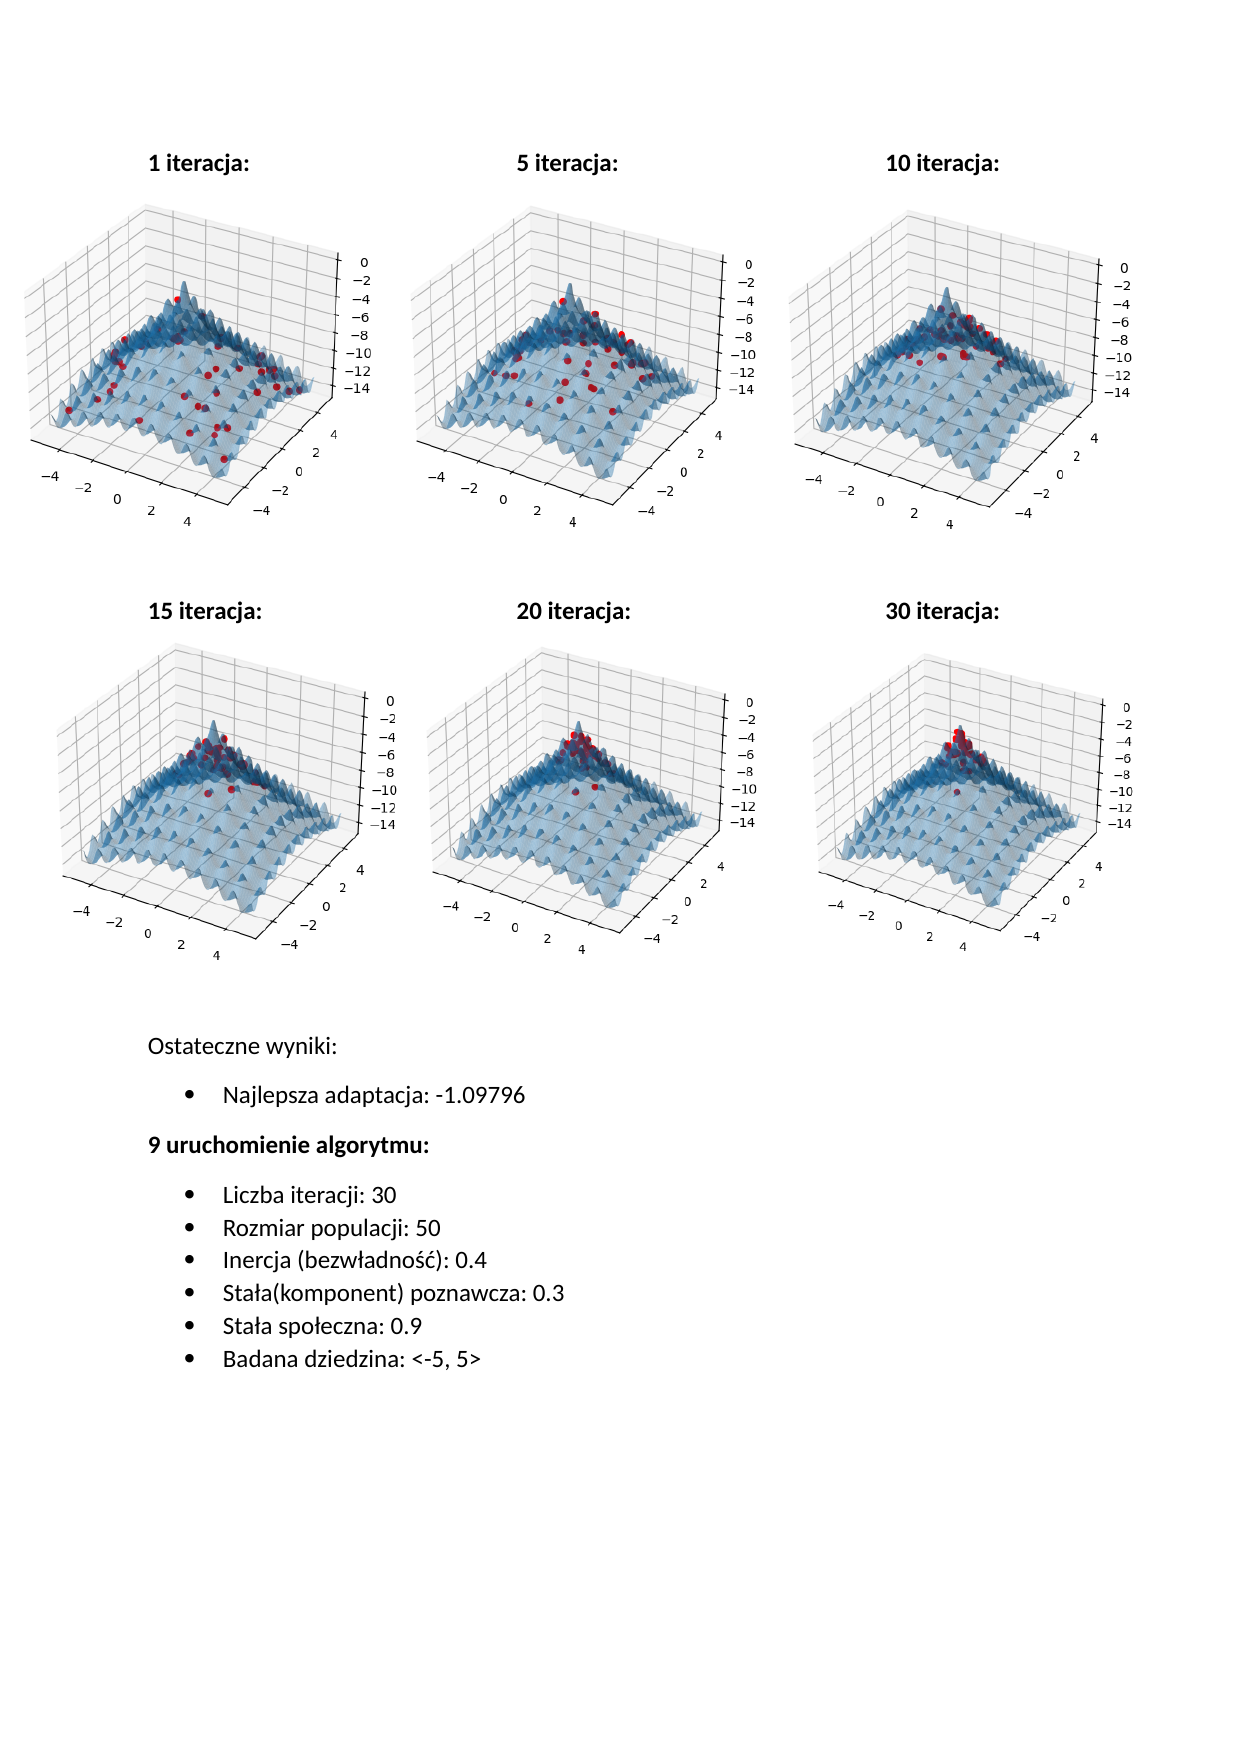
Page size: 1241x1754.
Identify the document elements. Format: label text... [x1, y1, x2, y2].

text Ostateczne wyniki: [148, 1030, 1093, 1061]
list Stała(komponent) poznawcza: 0.3 [185, 1278, 1093, 1308]
list Najlepsza adaptacja: -1.09796 [185, 1080, 1093, 1110]
text 9 uruchomienie algorytmu: [148, 1129, 1093, 1160]
list Stała społeczna: 0.9 [185, 1311, 1093, 1341]
text 15 iteracja: 20 iteracja: 30 iteracja: [148, 595, 1093, 626]
picture [16, 199, 379, 530]
picture [806, 650, 1137, 958]
list Rozmiar populacji: 50 [185, 1212, 1093, 1242]
picture [783, 201, 1143, 536]
picture [39, 641, 404, 962]
list Liczba iteracji: 30 [185, 1179, 1093, 1209]
list Inercja (bezwładność): 0.4 [185, 1245, 1093, 1275]
picture [397, 204, 762, 532]
text 1 iteracja: 5 iteracja: 10 iteracja: [148, 148, 1093, 178]
picture [422, 642, 762, 958]
list Badana dziedzina: <-5, 5> [185, 1343, 1093, 1374]
